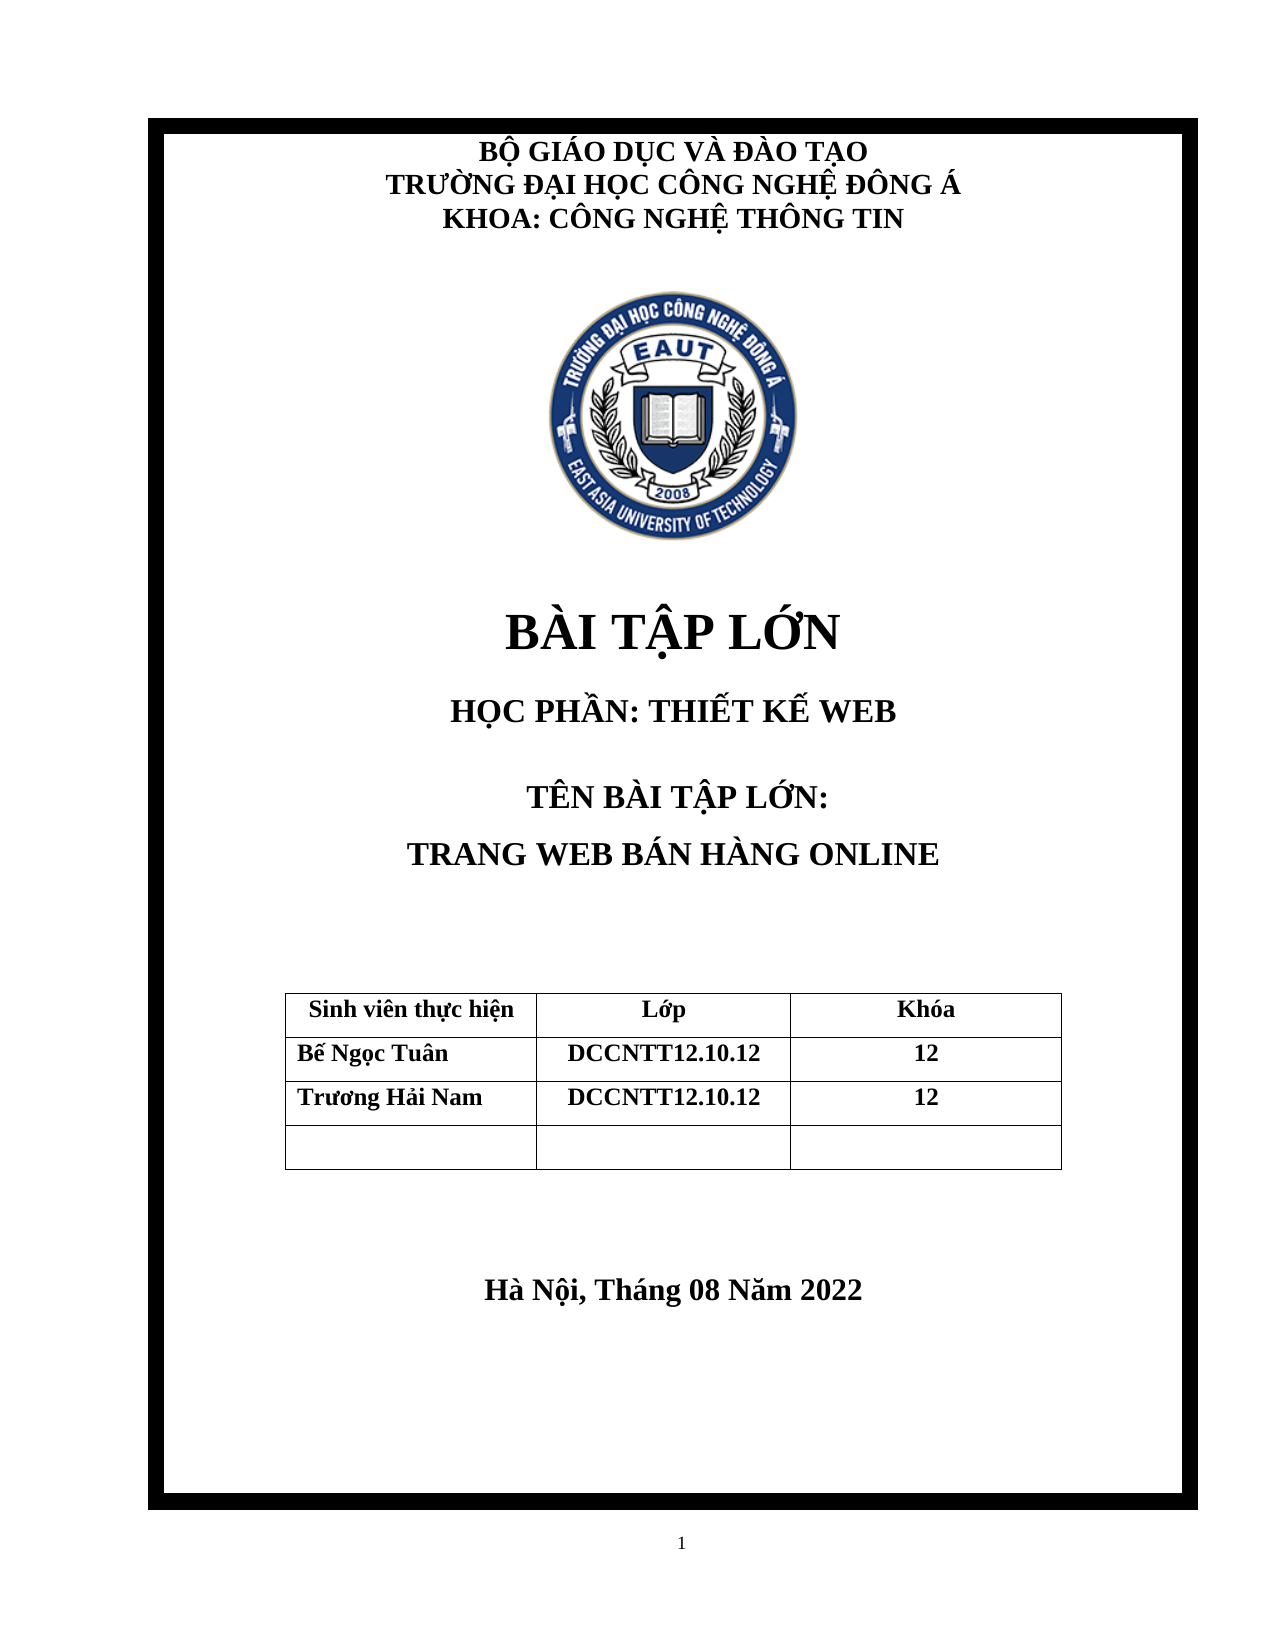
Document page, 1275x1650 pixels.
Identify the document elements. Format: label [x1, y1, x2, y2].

picture [548, 291, 798, 542]
